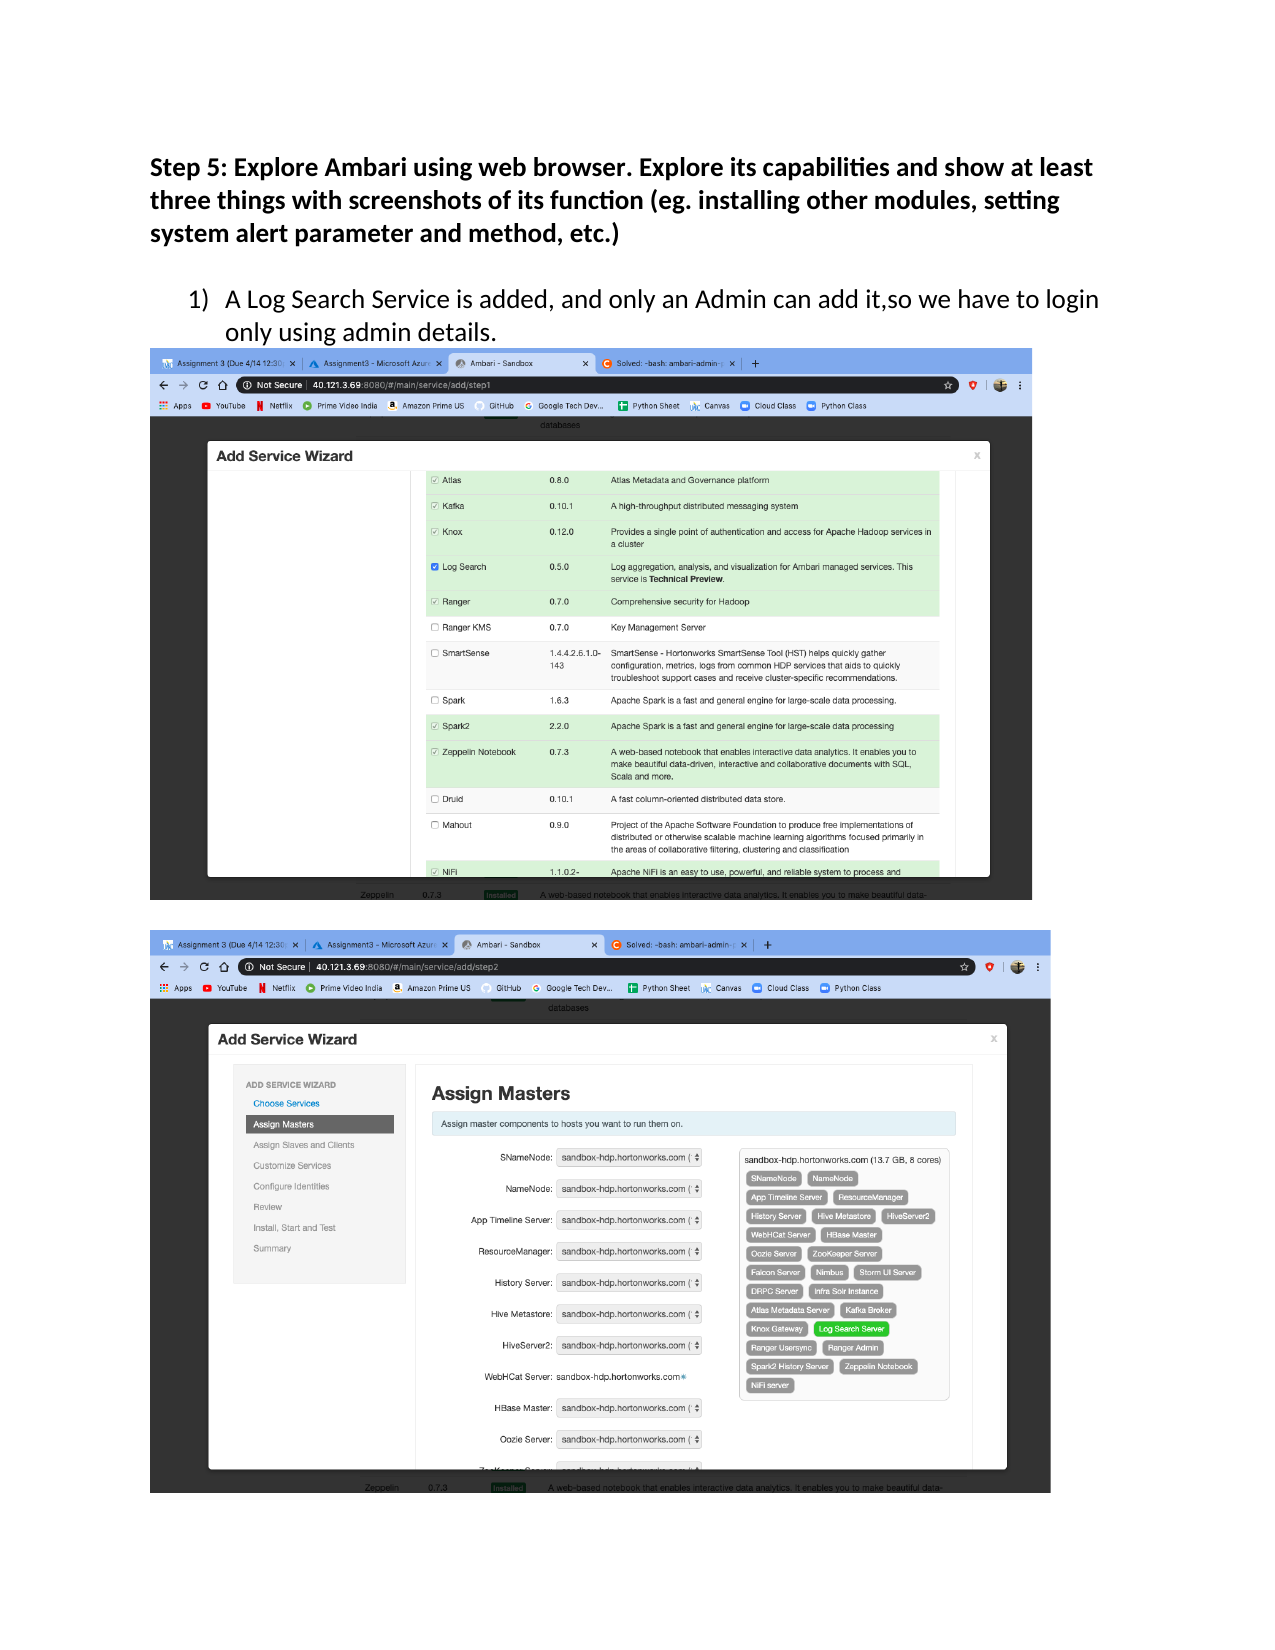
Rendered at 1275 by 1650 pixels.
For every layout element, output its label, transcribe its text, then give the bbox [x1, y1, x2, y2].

picture [150, 930, 1051, 1493]
list A Log Search Service is added, and only an Admin can add it,so we have to login only using admin details. [187, 282, 1125, 348]
text Step 5: Explore Ambari using web browser. Explore its capabilities and show at least three things with screenshots of its function (eg. installing other modules, setting system alert parameter and method, etc.) [150, 150, 1125, 249]
picture [150, 348, 1033, 900]
